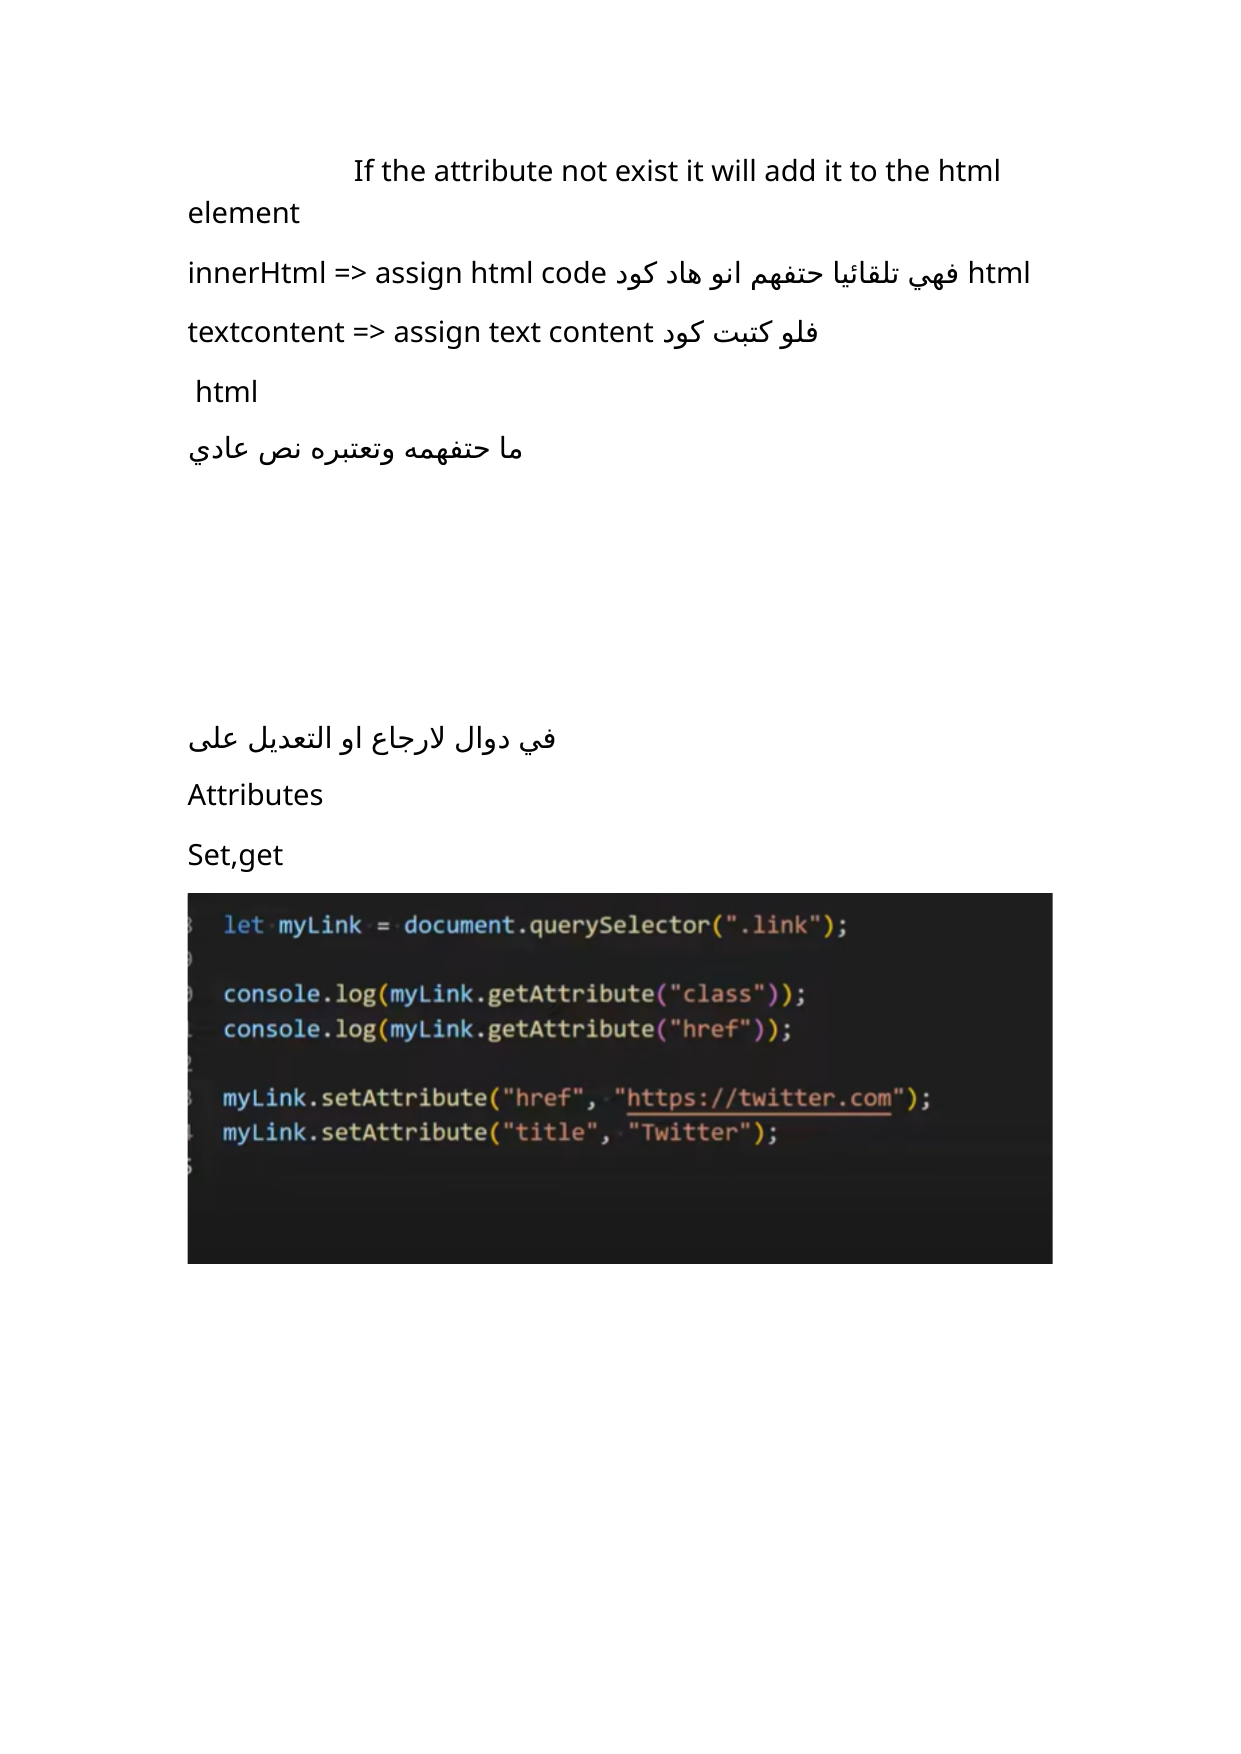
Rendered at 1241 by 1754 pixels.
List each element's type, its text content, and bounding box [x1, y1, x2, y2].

text textcontent => assign text content فلو كتبت كود [187, 312, 1053, 351]
text في دوال لارجاع او التعديل على [187, 721, 1053, 755]
text If the attribute not exist it will add it to the html element [187, 150, 1053, 232]
text html [187, 371, 1053, 411]
picture [187, 893, 1053, 1264]
text Set,get [187, 834, 1053, 873]
text innerHtml => assign html code فهي تلقائيا حتفهم انو هاد كود html [187, 252, 1053, 292]
text ما حتفهمه وتعتبره نص عادي [187, 431, 1053, 464]
text Attributes [187, 774, 1053, 814]
